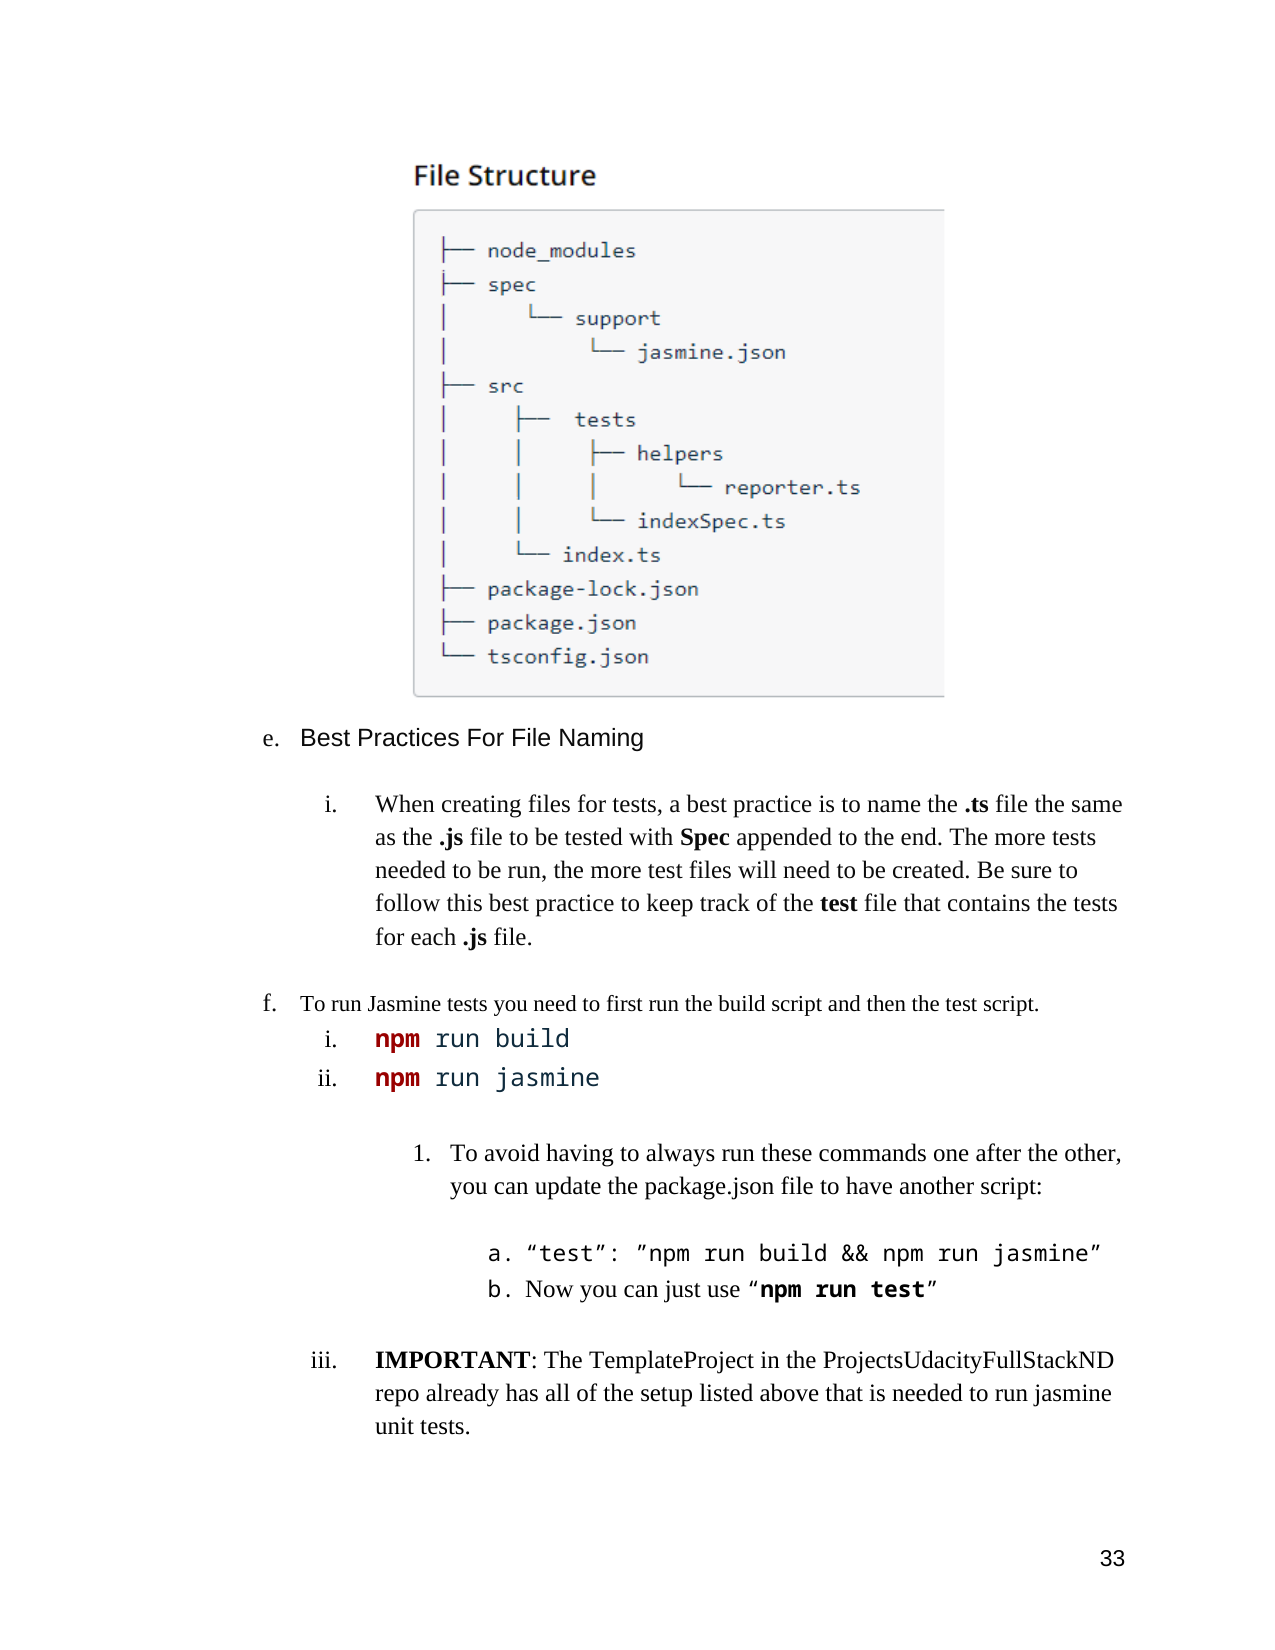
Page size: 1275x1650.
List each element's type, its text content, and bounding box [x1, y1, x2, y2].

list When creating files for tests, a best practice is to name the .ts file the same as the .js file to be tested with Spec appended to the end. The more tests needed to be run, the more test files will need to be created. Be sure to follow this best practice to keep track of the test file that contains the tests for each .js file. [337, 789, 1125, 950]
list To run Jasmine tests you need to first run the build script and then the test script. [262, 988, 1125, 1016]
list “test”: ”npm run build && npm run jasmine” [487, 1237, 1125, 1268]
list Now you can just use “npm run test” [487, 1273, 1125, 1304]
picture [375, 150, 945, 720]
list Best Practices For File Naming [262, 723, 1125, 752]
list npm run build [337, 1021, 1125, 1055]
list npm run jasmine [337, 1060, 1125, 1094]
list IMPORTANT: The TemplateProject in the ProjectsUdacityFullStackND repo already has all of the setup listed above that is needed to run jasmine unit tests. [337, 1345, 1125, 1440]
list To avoid having to always run these commands one after the other, you can update the package.json file to have another script: [412, 1138, 1125, 1200]
